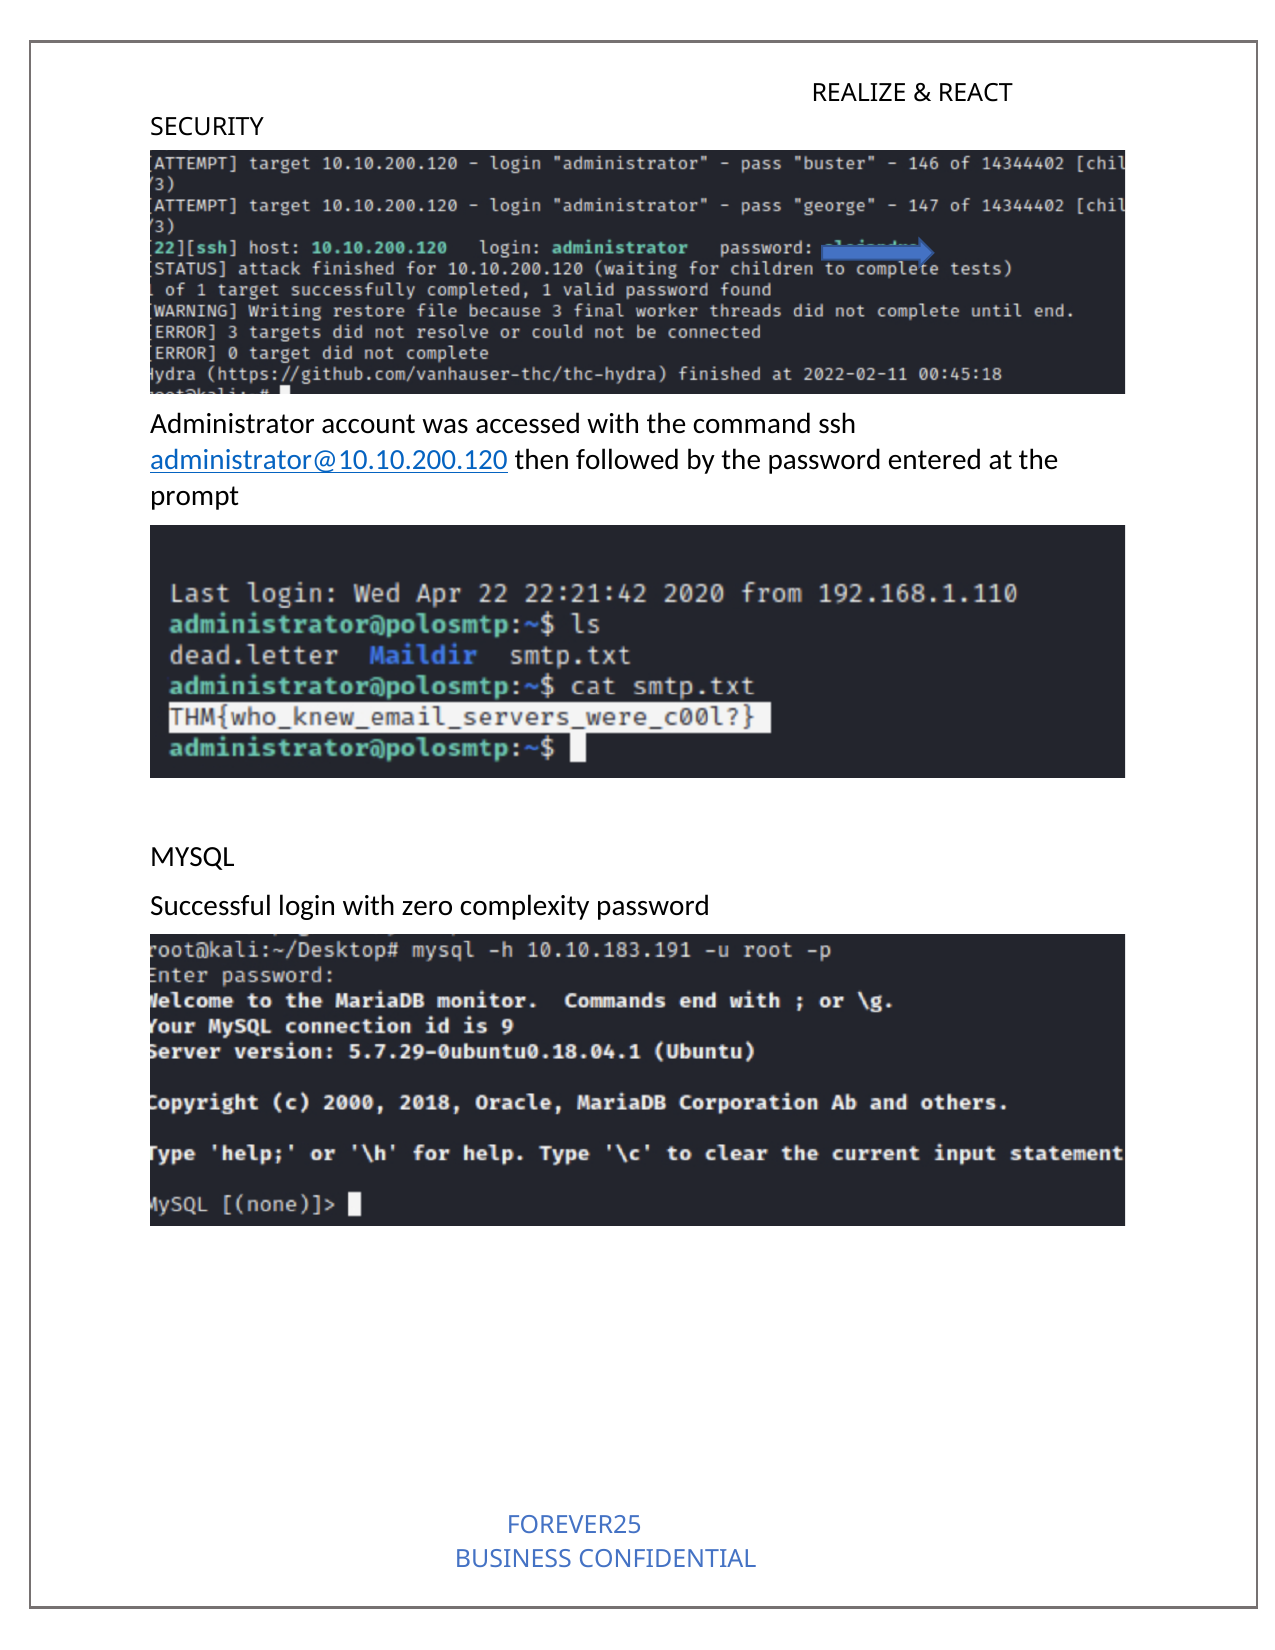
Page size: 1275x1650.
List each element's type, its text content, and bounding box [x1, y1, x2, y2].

picture [150, 934, 1125, 1226]
picture [150, 525, 1125, 778]
text MYSQL [150, 838, 1125, 874]
text Successful login with zero complexity password [150, 887, 1125, 922]
text Administrator account was accessed with the command ssh administrator@10.10.200.120 then followed by the password entered at the prompt [150, 406, 1125, 512]
picture [150, 150, 1125, 394]
